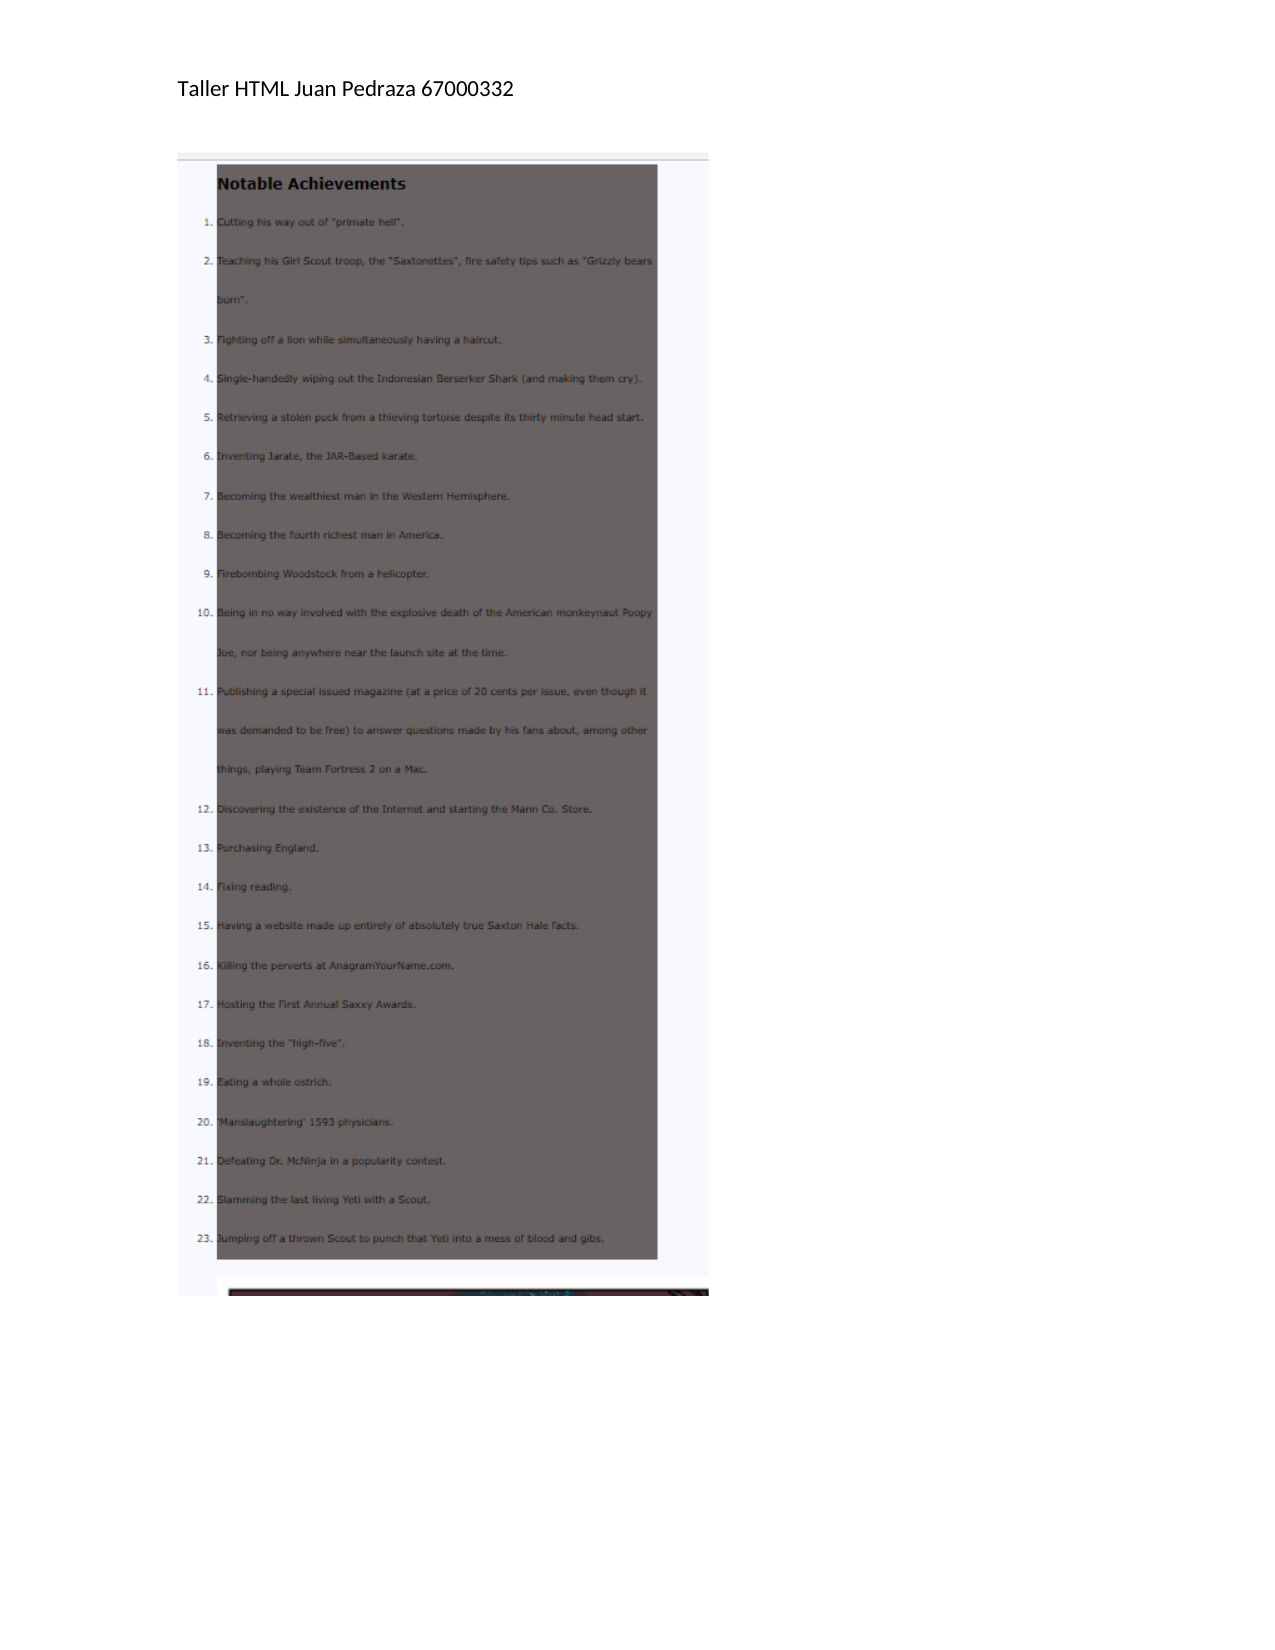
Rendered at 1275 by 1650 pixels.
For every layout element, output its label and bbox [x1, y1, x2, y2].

picture [177, 147, 709, 1296]
